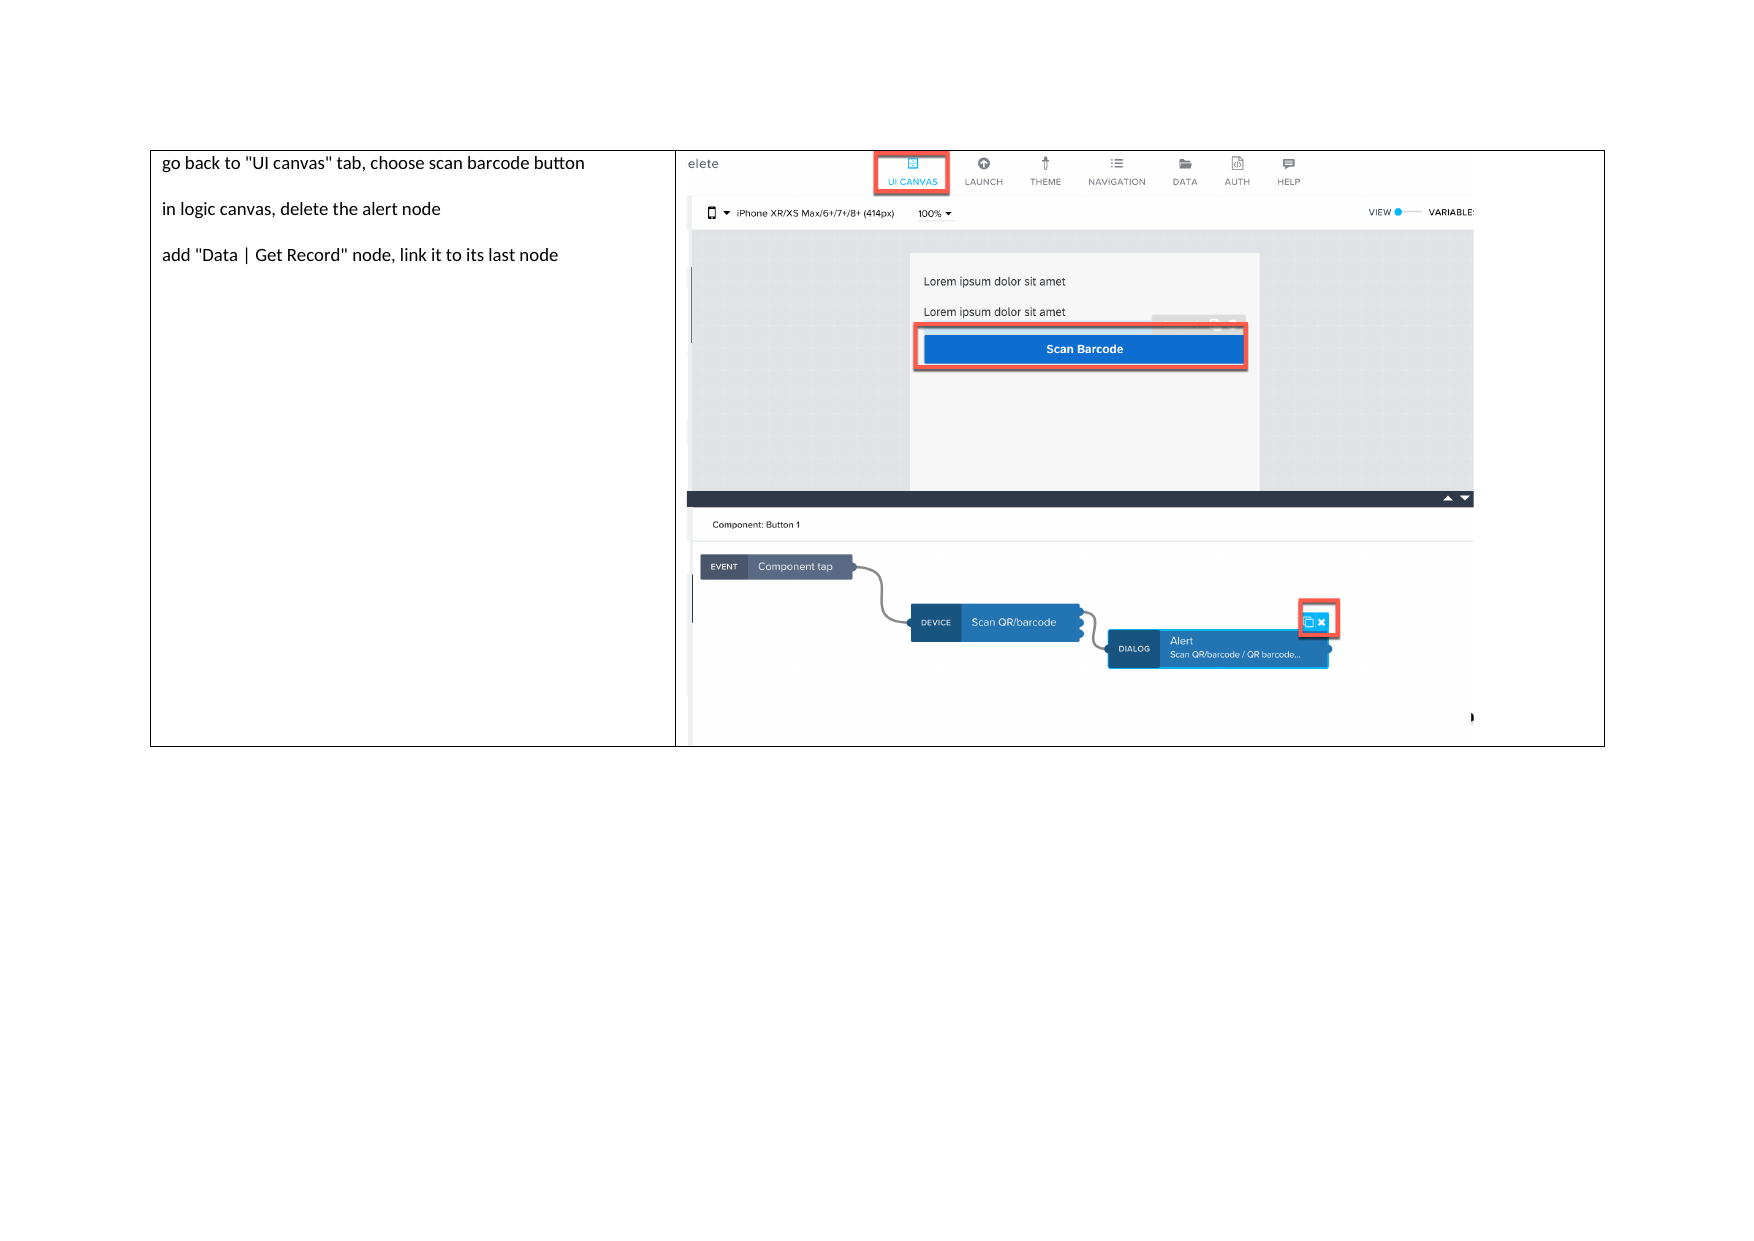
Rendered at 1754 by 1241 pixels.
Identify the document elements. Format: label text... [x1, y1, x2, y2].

table_cell go back to "UI canvas" tab, choose scan barcode button in logic canvas, delete the alert node add "Data | Get Record" node, link it to its last node [151, 151, 675, 746]
table_cell [676, 151, 686, 746]
table_cell [1474, 151, 1604, 746]
picture [686, 151, 1474, 746]
